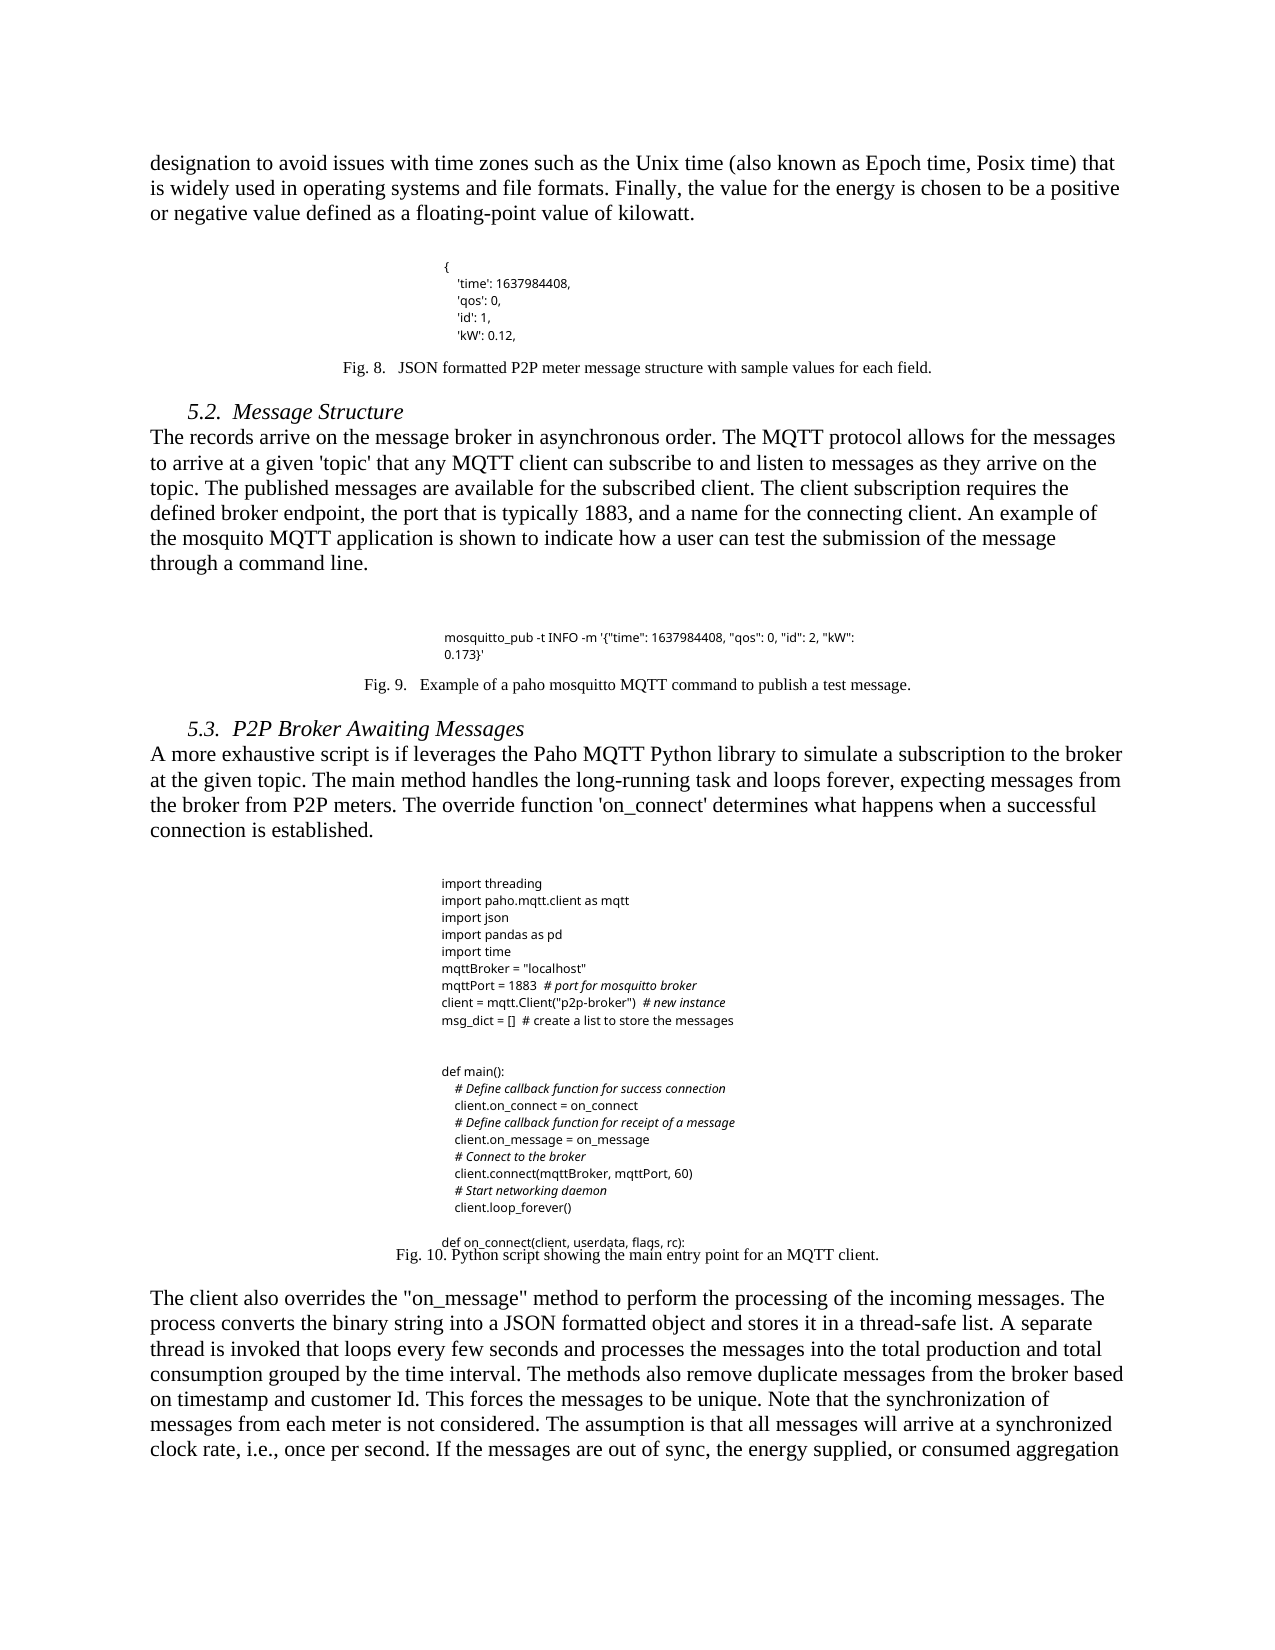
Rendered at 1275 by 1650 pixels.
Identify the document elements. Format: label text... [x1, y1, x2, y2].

text The records arrive on the message broker in asynchronous order. The MQTT protocol allows for the messages to arrive at a given 'topic' that any MQTT client can subscribe to and listen to messages as they arrive on the topic. The published messages are available for the subscribed client. The client subscription requires the defined broker endpoint, the port that is typically 1883, and a name for the connecting client. An example of the mosquito MQTT application is shown to indicate how a user can test the submission of the message through a command line. [150, 424, 1125, 576]
text A more exhaustive script is if leverages the Paho MQTT Python library to simulate a subscription to the broker at the given topic. The main method handles the long-running task and loops forever, expecting messages from the broker from P2P meters. The override function 'on_connect' determines what happens when a successful connection is established. [150, 741, 1125, 842]
text JSON formatted P2P meter message structure with sample values for each field. [150, 358, 1125, 377]
text Example of a paho mosquitto MQTT command to publish a test message. [150, 675, 1125, 694]
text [150, 150, 1125, 226]
subtitle P2P Broker Awaiting Messages [187, 715, 1125, 741]
subtitle Message Structure [187, 398, 1125, 424]
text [150, 1285, 1125, 1462]
text Python script showing the main entry point for an MQTT client. [150, 1245, 1125, 1264]
